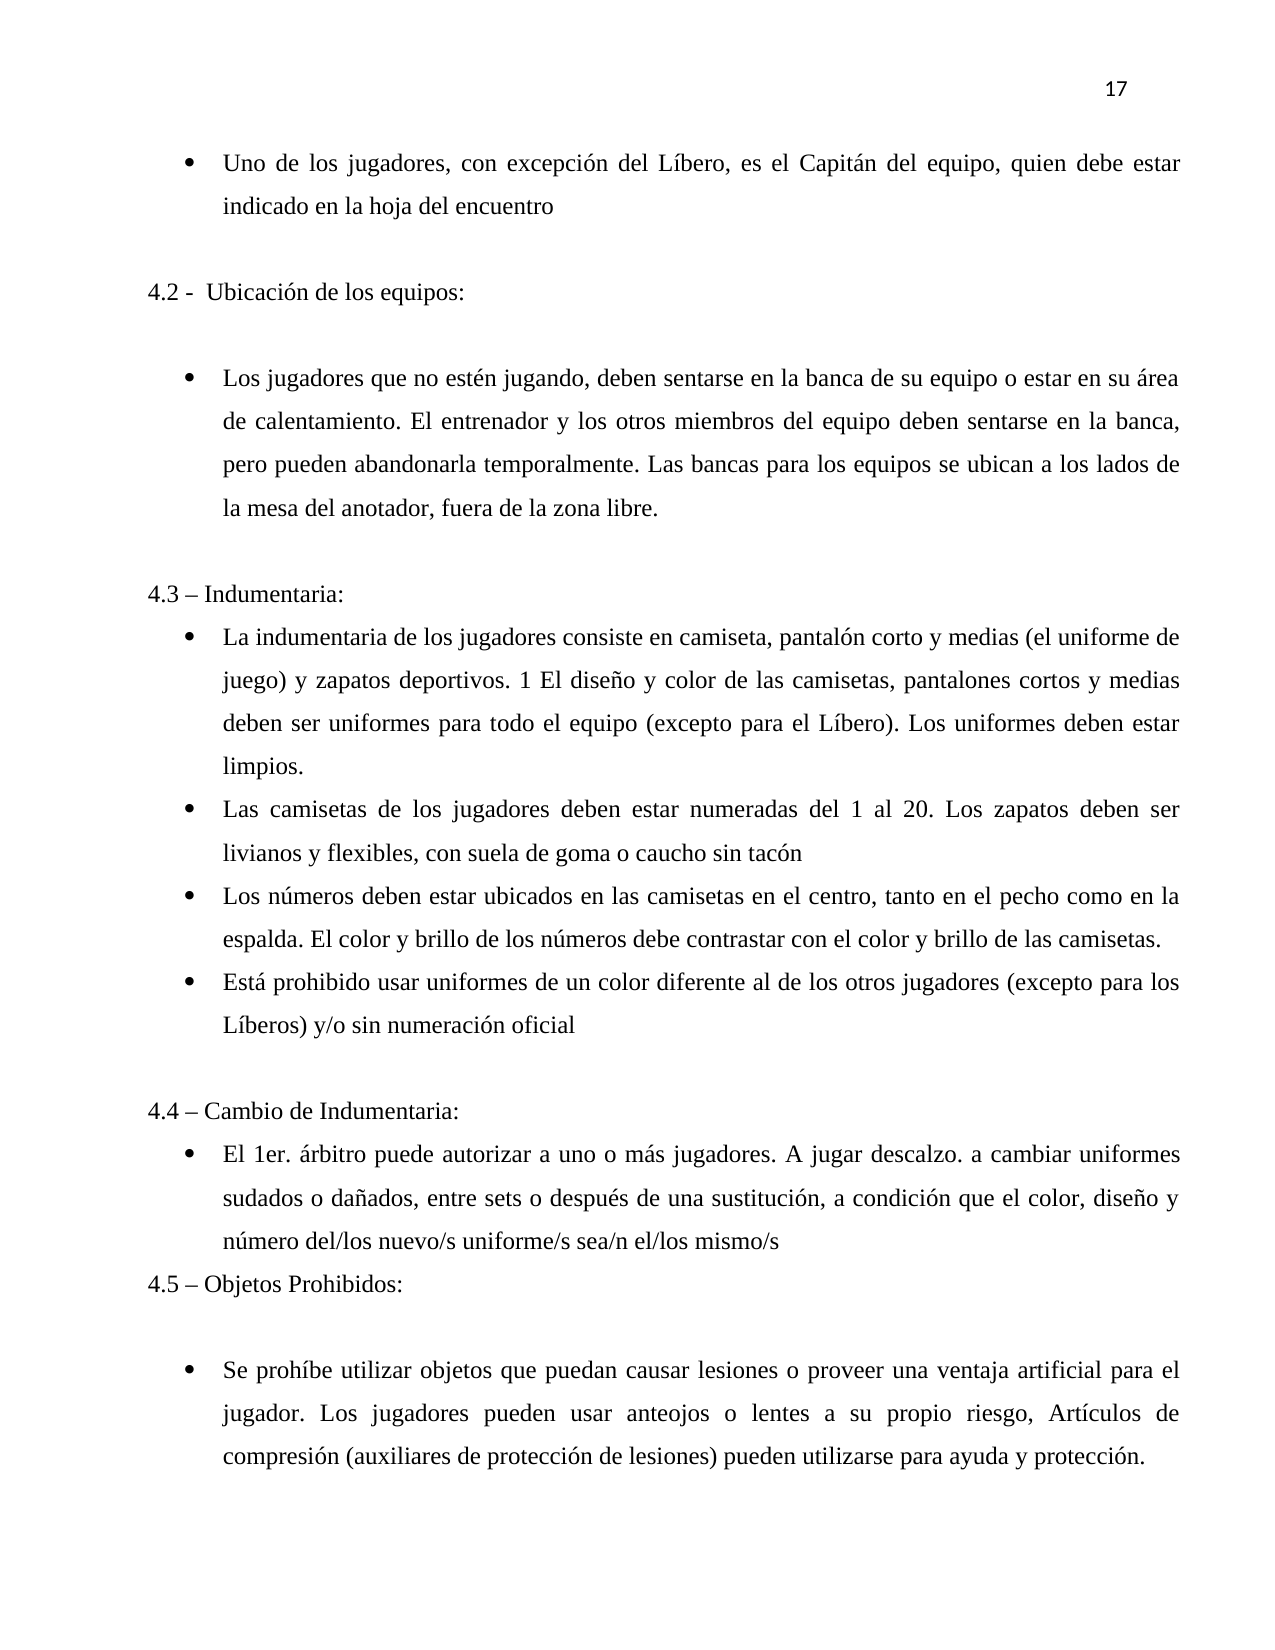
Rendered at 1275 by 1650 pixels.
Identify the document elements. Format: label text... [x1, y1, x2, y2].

list Se prohíbe utilizar objetos que puedan causar lesiones o proveer una ventaja artificial para el jugador. Los jugadores pueden usar anteojos o lentes a su propio riesgo, Artículos de compresión (auxiliares de protección de lesiones) pueden utilizarse para ayuda y protección. [185, 1355, 1181, 1470]
list Los números deben estar ubicados en las camisetas en el centro, tanto en el pecho como en la espalda. El color y brillo de los números debe contrastar con el color y brillo de las camisetas. [185, 881, 1181, 953]
list El 1er. árbitro puede autorizar a uno o más jugadores. A jugar descalzo. a cambiar uniformes sudados o dañados, entre sets o después de una sustitución, a condición que el color, diseño y número del/los nuevo/s uniforme/s sea/n el/los mismo/s [185, 1139, 1181, 1254]
text 4.3 – Indumentaria: [148, 579, 1181, 608]
list Está prohibido usar uniformes de un color diferente al de los otros jugadores (excepto para los Líberos) y/o sin numeración oficial [185, 967, 1181, 1039]
text 4.2 - Ubicación de los equipos: [148, 277, 1181, 306]
list La indumentaria de los jugadores consiste en camiseta, pantalón corto y medias (el uniforme de juego) y zapatos deportivos. 1 El diseño y color de las camisetas, pantalones cortos y medias deben ser uniformes para todo el equipo (excepto para el Líbero). Los uniformes deben estar limpios. [185, 622, 1181, 780]
text 4.5 – Objetos Prohibidos: [148, 1269, 1181, 1298]
list Las camisetas de los jugadores deben estar numeradas del 1 al 20. Los zapatos deben ser livianos y flexibles, con suela de goma o caucho sin tacón [185, 794, 1181, 866]
list Los jugadores que no estén jugando, deben sentarse en la banca de su equipo o estar en su área de calentamiento. El entrenador y los otros miembros del equipo deben sentarse en la banca, pero pueden abandonarla temporalmente. Las bancas para los equipos se ubican a los lados de la mesa del anotador, fuera de la zona libre. [185, 363, 1181, 521]
list Uno de los jugadores, con excepción del Líbero, es el Capitán del equipo, quien debe estar indicado en la hoja del encuentro [185, 148, 1181, 219]
text 4.4 – Cambio de Indumentaria: [148, 1096, 1181, 1125]
